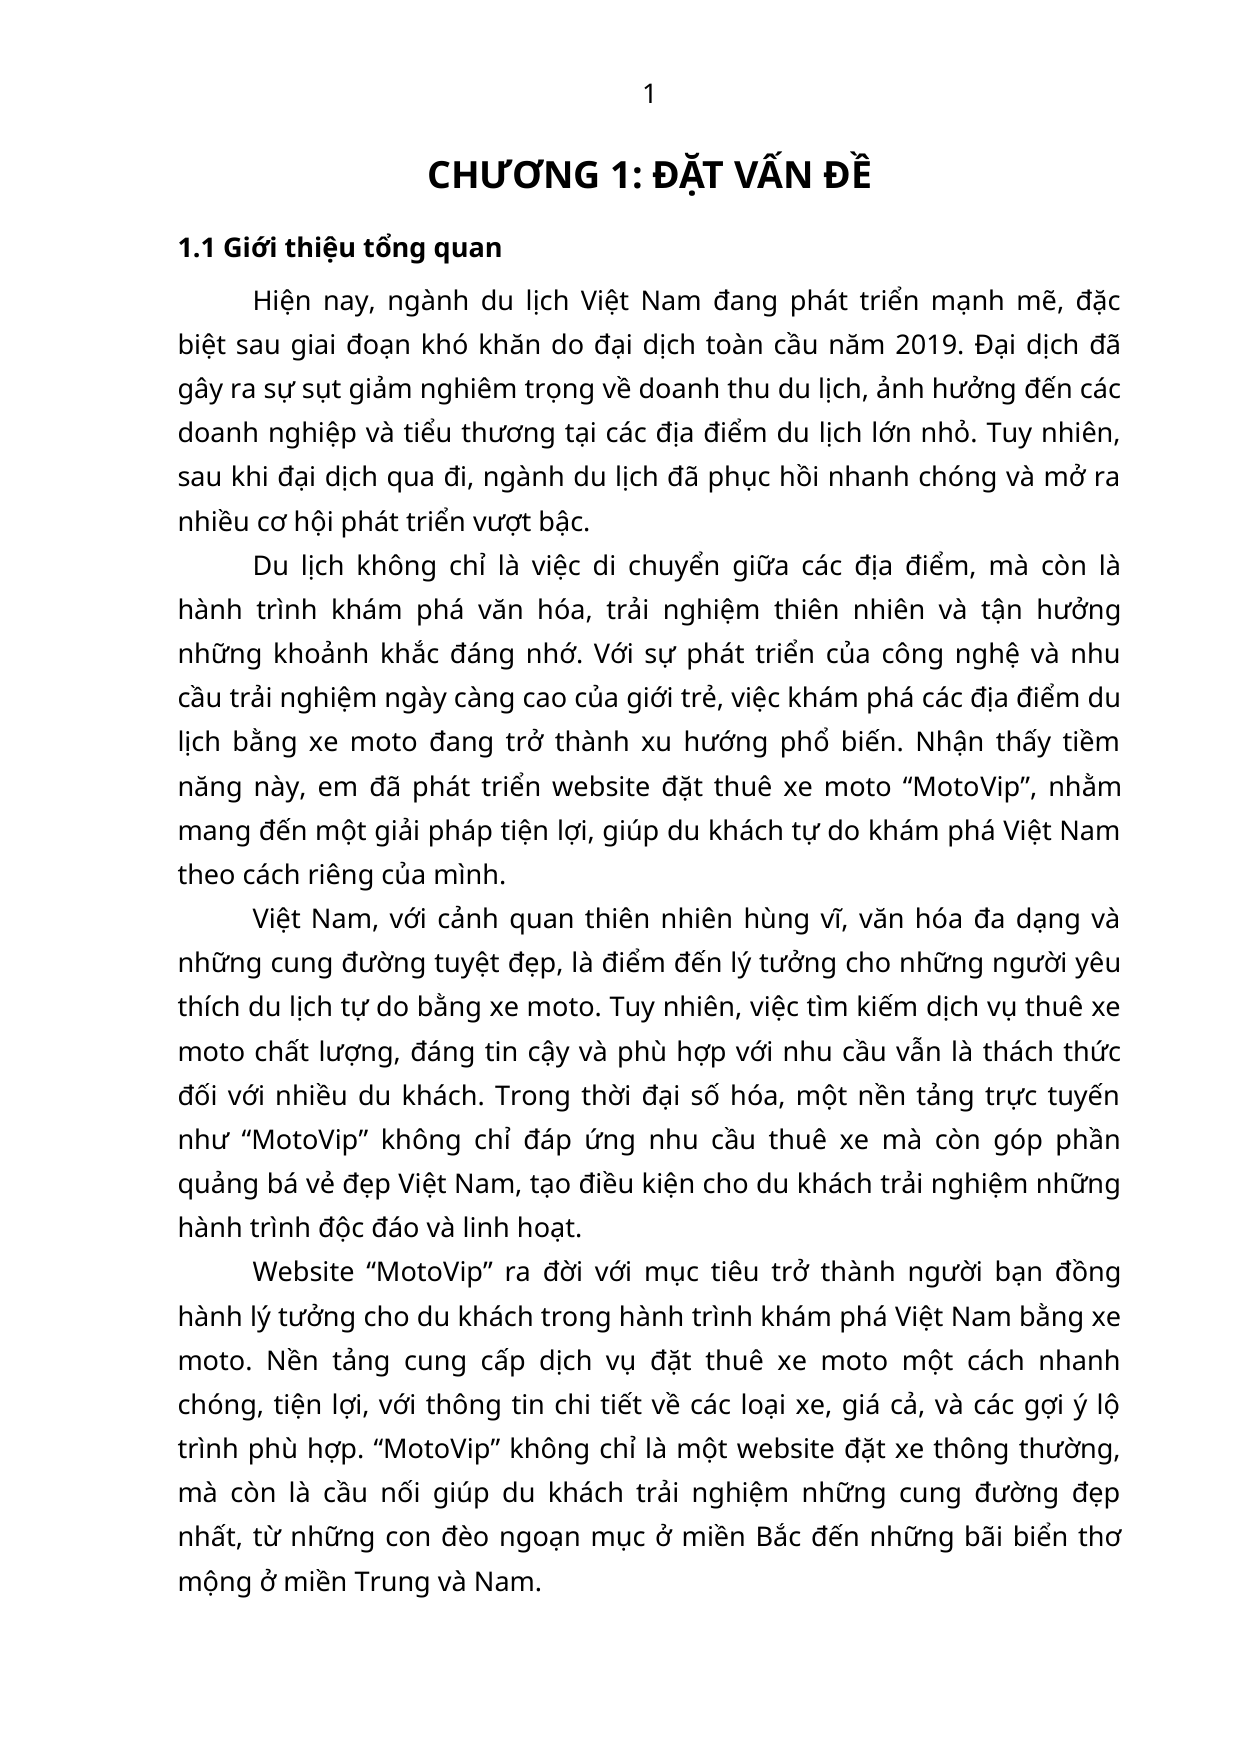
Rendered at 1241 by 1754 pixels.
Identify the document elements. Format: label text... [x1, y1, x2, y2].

text Hiện nay, ngành du lịch Việt Nam đang phát triển mạnh mẽ, đặc biệt sau giai đoạn khó khăn do đại dịch toàn cầu năm 2019. Đại dịch đã gây ra sự sụt giảm nghiêm trọng về doanh thu du lịch, ảnh hưởng đến các doanh nghiệp và tiểu thương tại các địa điểm du lịch lớn nhỏ. Tuy nhiên, sau khi đại dịch qua đi, ngành du lịch đã phục hồi nhanh chóng và mở ra nhiều cơ hội phát triển vượt bậc. [177, 281, 1122, 539]
subtitle 1.1 Giới thiệu tổng quan [177, 229, 1122, 266]
text Việt Nam, với cảnh quan thiên nhiên hùng vĩ, văn hóa đa dạng và những cung đường tuyệt đẹp, là điểm đến lý tưởng cho những người yêu thích du lịch tự do bằng xe moto. Tuy nhiên, việc tìm kiếm dịch vụ thuê xe moto chất lượng, đáng tin cậy và phù hợp với nhu cầu vẫn là thách thức đối với nhiều du khách. Trong thời đại số hóa, một nền tảng trực tuyến như “MotoVip” không chỉ đáp ứng nhu cầu thuê xe mà còn góp phần quảng bá vẻ đẹp Việt Nam, tạo điều kiện cho du khách trải nghiệm những hành trình độc đáo và linh hoạt. [177, 899, 1122, 1246]
text Website “MotoVip” ra đời với mục tiêu trở thành người bạn đồng hành lý tưởng cho du khách trong hành trình khám phá Việt Nam bằng xe moto. Nền tảng cung cấp dịch vụ đặt thuê xe moto một cách nhanh chóng, tiện lợi, với thông tin chi tiết về các loại xe, giá cả, và các gợi ý lộ trình phù hợp. “MotoVip” không chỉ là một website đặt xe thông thường, mà còn là cầu nối giúp du khách trải nghiệm những cung đường đẹp nhất, từ những con đèo ngoạn mục ở miền Bắc đến những bãi biển thơ mộng ở miền Trung và Nam. [177, 1253, 1122, 1599]
subtitle CHƯƠNG 1: ĐẶT VẤN ĐỀ [177, 149, 1122, 200]
text Du lịch không chỉ là việc di chuyển giữa các địa điểm, mà còn là hành trình khám phá văn hóa, trải nghiệm thiên nhiên và tận hưởng những khoảnh khắc đáng nhớ. Với sự phát triển của công nghệ và nhu cầu trải nghiệm ngày càng cao của giới trẻ, việc khám phá các địa điểm du lịch bằng xe moto đang trở thành xu hướng phổ biến. Nhận thấy tiềm năng này, em đã phát triển website đặt thuê xe moto “MotoVip”, nhằm mang đến một giải pháp tiện lợi, giúp du khách tự do khám phá Việt Nam theo cách riêng của mình. [177, 546, 1122, 892]
